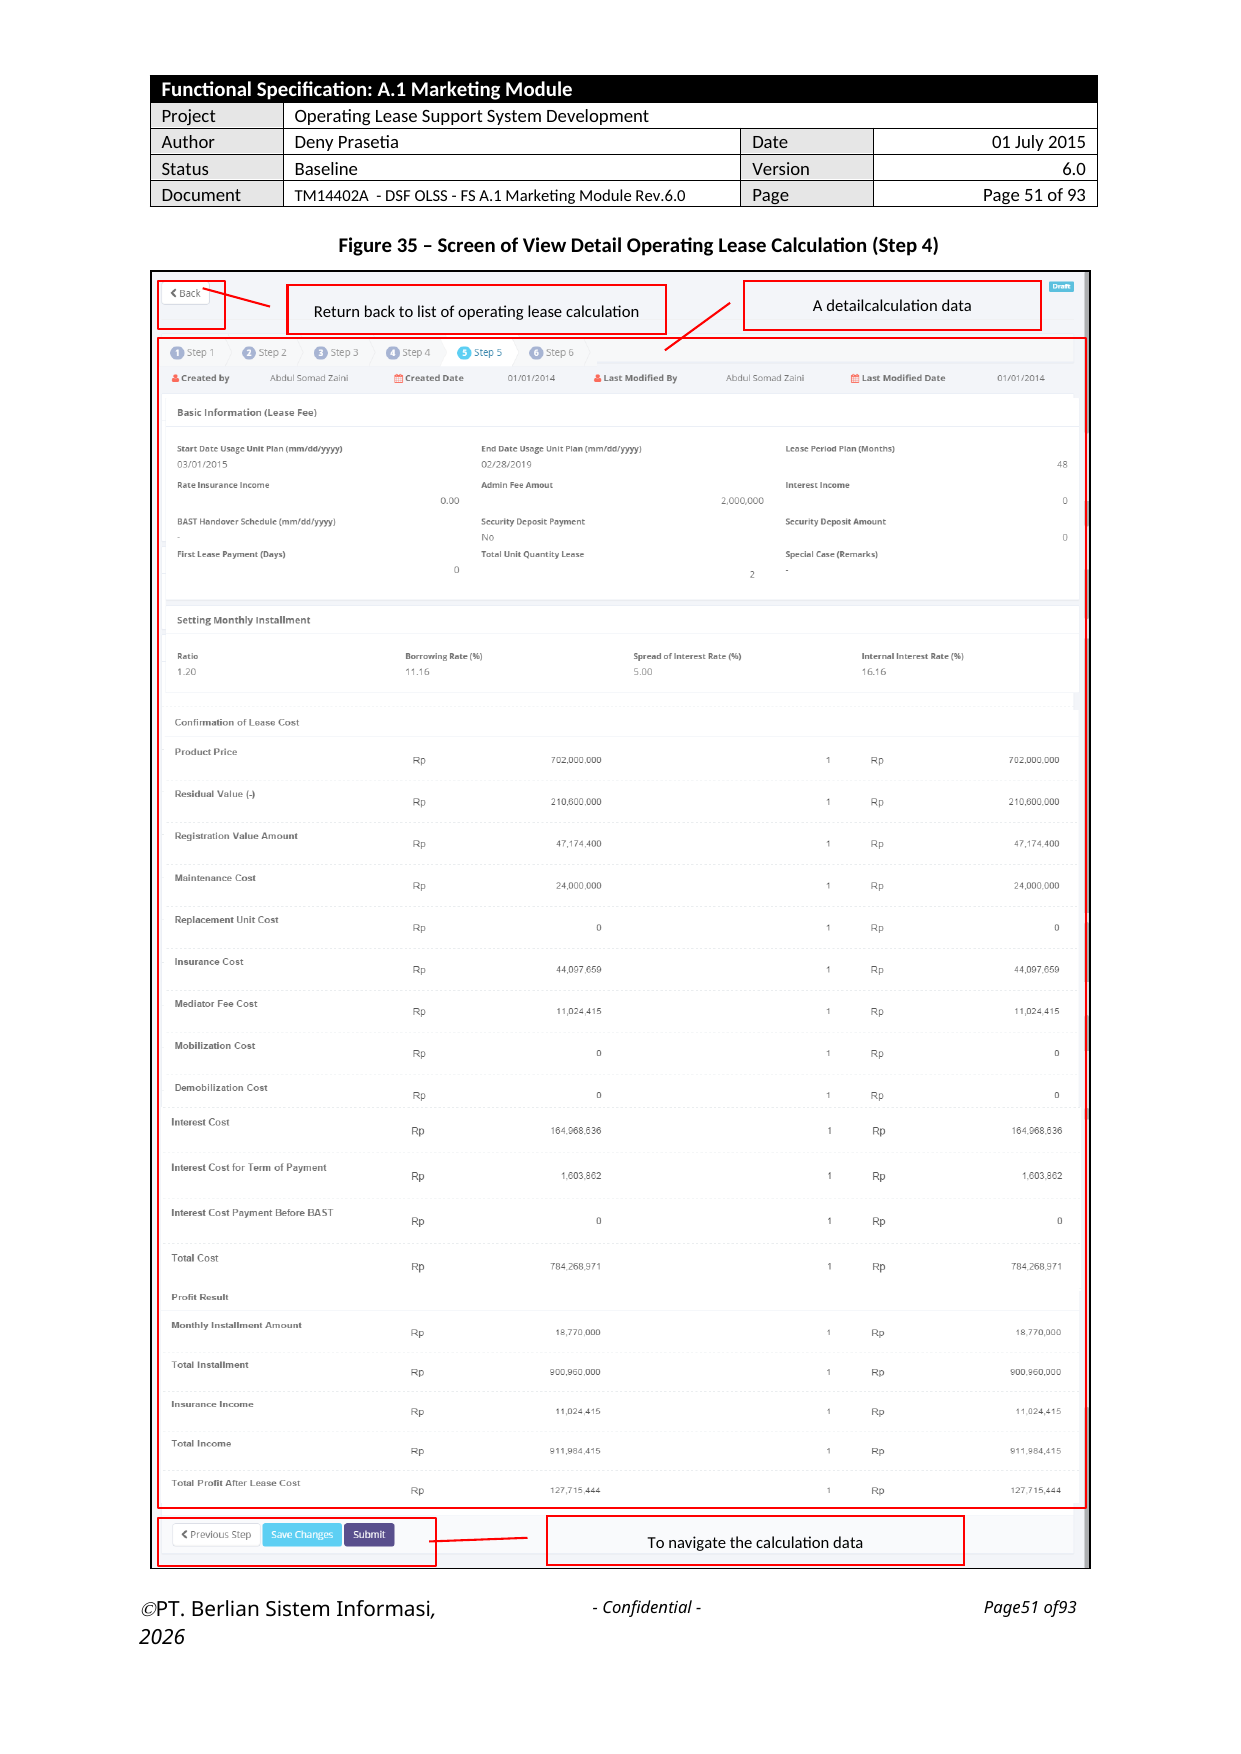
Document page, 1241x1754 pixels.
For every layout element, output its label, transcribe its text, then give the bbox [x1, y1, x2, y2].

text Figure 35 – Screen of View Detail Operating Lease Calculation (Step 4) [187, 232, 1090, 257]
picture [152, 272, 1089, 1568]
